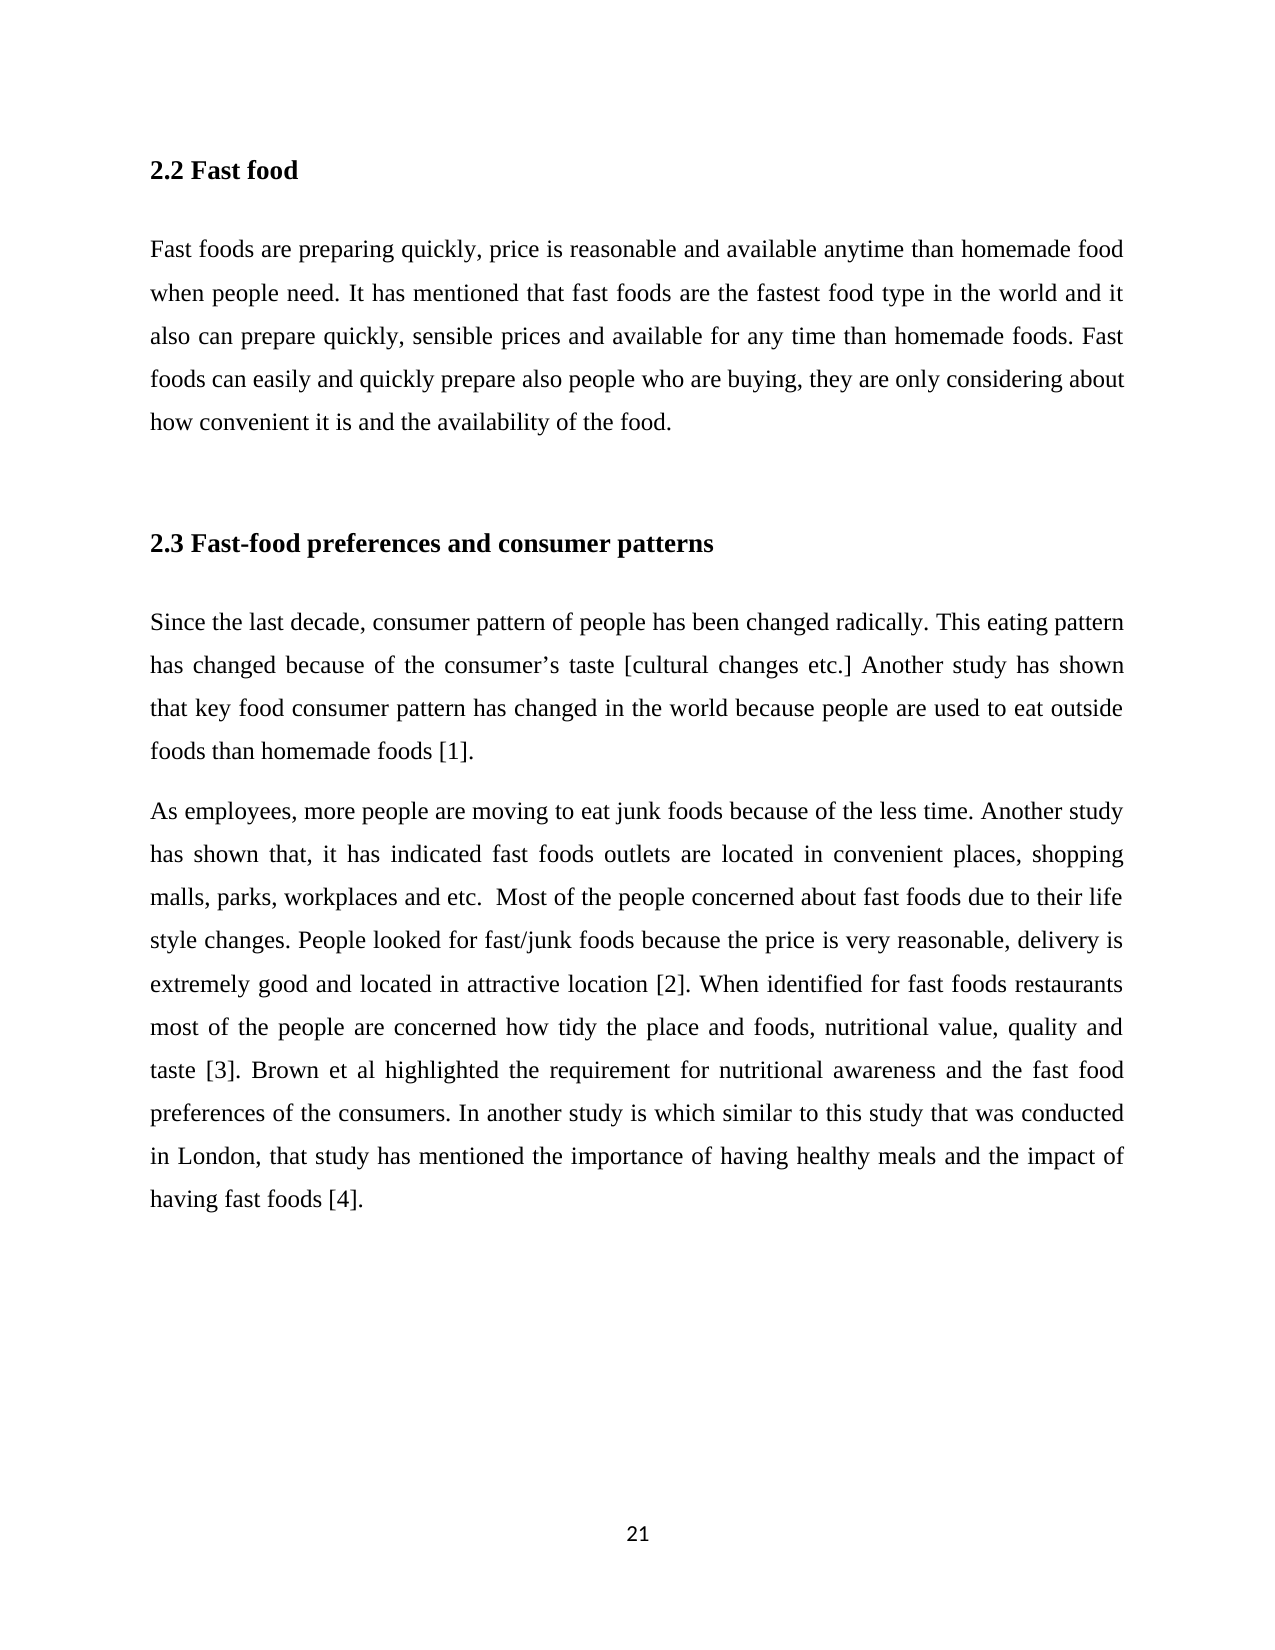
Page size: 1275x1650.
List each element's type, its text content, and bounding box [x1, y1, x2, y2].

text Fast foods are preparing quickly, price is reasonable and available anytime than homemade food when people need. It has mentioned that fast foods are the fastest food type in the world and it also can prepare quickly, sensible prices and available for any time than homemade foods. Fast foods can easily and quickly prepare also people who are buying, they are only considering about how convenient it is and the availability of the food. [150, 234, 1125, 436]
subtitle 2.2 Fast food [150, 154, 1125, 185]
text As employees, more people are moving to eat junk foods because of the less time. Another study has shown that, it has indicated fast foods outlets are located in convenient places, shopping malls, parks, workplaces and etc. Most of the people concerned about fast foods due to their life style changes. People looked for fast/junk foods because the price is very reasonable, delivery is extremely good and located in attractive location [2]. When identified for fast foods restaurants most of the people are concerned how tidy the place and foods, nutritional value, quality and taste [3]. Brown et al highlighted the requirement for nutritional awareness and the fast food preferences of the consumers. In another study is which similar to this study that was conducted in London, that study has mentioned the importance of having healthy meals and the impact of having fast foods [4]. [150, 796, 1125, 1213]
text Since the last decade, consumer pattern of people has been changed radically. This eating pattern has changed because of the consumer’s taste [cultural changes etc.] Another study has shown that key food consumer pattern has changed in the world because people are used to eat outside foods than homemade foods [1]. [150, 607, 1125, 765]
subtitle 2.3 Fast-food preferences and consumer patterns [150, 527, 1125, 558]
